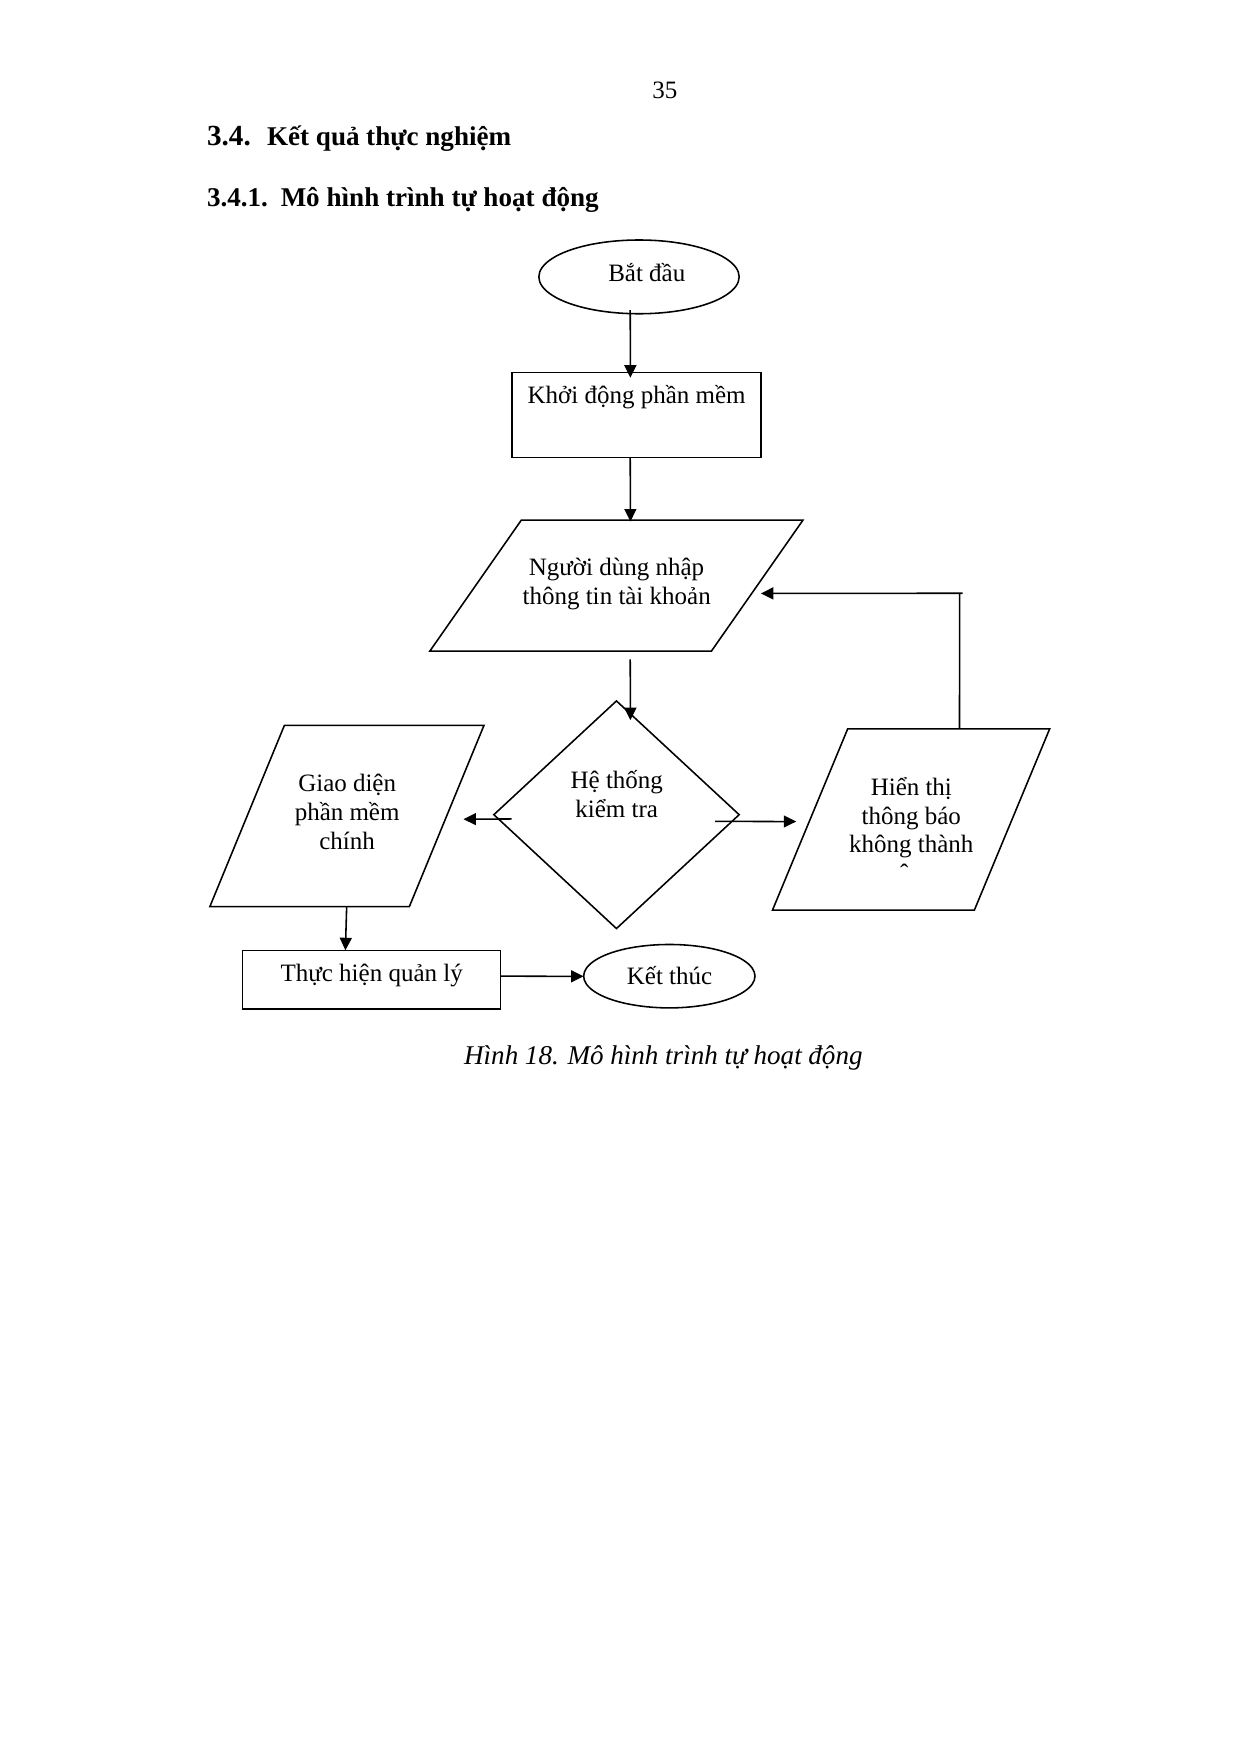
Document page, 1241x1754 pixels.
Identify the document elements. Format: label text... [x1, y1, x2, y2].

subtitle Mô hình trình tự hoạt động [207, 181, 1122, 212]
text Mô hình trình tự hoạt động [207, 1039, 1122, 1070]
subtitle Kết quả thực nghiệm [207, 118, 1122, 152]
